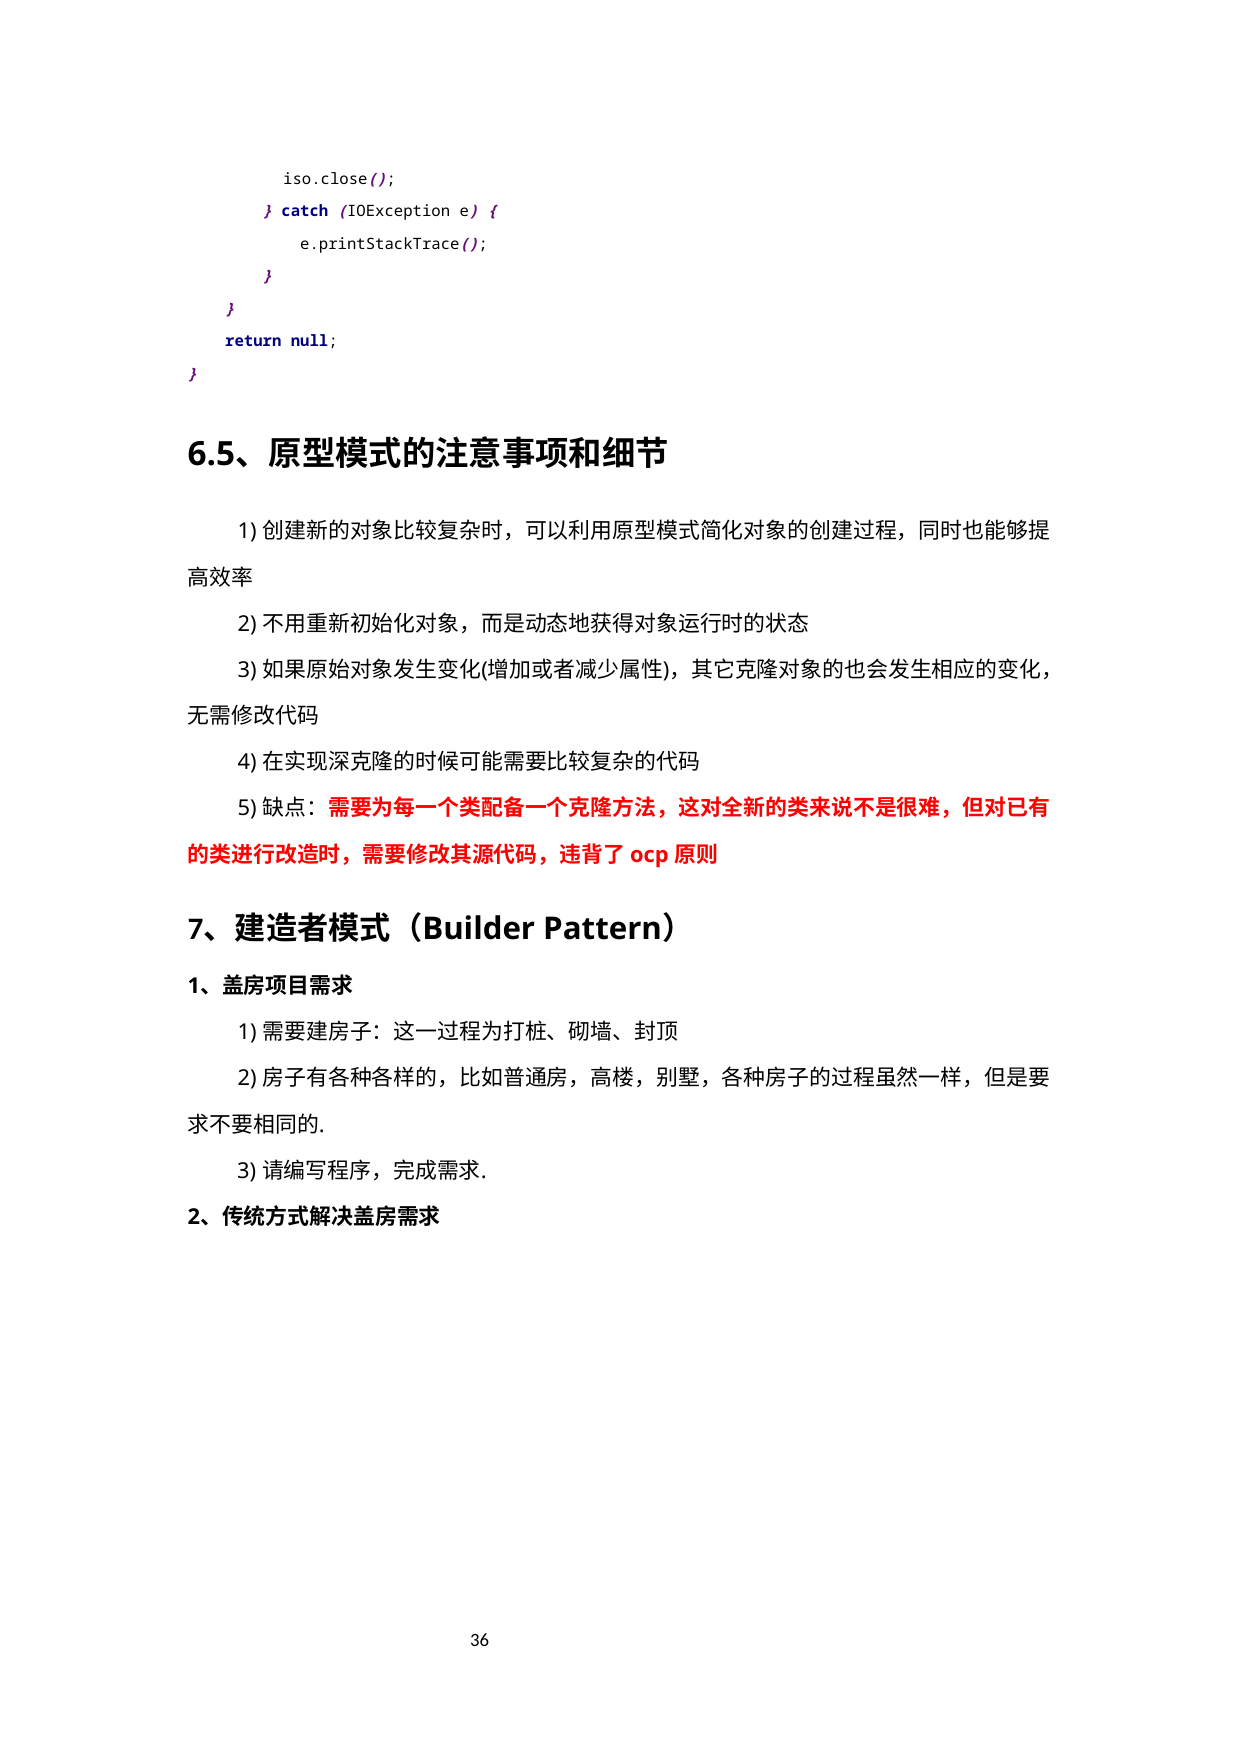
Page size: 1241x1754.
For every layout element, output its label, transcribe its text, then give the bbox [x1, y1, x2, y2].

text 2、传统方式解决盖房需求 [187, 1198, 1053, 1231]
text 3) 如果原始对象发生变化(增加或者减少属性)，其它克隆对象的也会发生相应的变化，无需修改代码 [187, 651, 1053, 730]
text 4) 在实现深克隆的时候可能需要比较复杂的代码 [187, 744, 1053, 776]
text 2) 房子有各种各样的，比如普通房，高楼，别墅，各种房子的过程虽然一样，但是要求不要相同的. [187, 1060, 1053, 1139]
text 2) 不用重新初始化对象，而是动态地获得对象运行时的状态 [187, 605, 1053, 638]
subtitle 建造者模式（Builder Pattern） [187, 893, 1053, 958]
text 5) 缺点：需要为每一个类配备一个克隆方法，这对全新的类来说不是很难，但对已有的类进行改造时，需要修改其源代码，违背了 ocp 原则 [187, 790, 1053, 869]
subtitle 6.5、原型模式的注意事项和细节 [187, 419, 1053, 484]
text 3) 请编写程序，完成需求. [187, 1152, 1053, 1185]
text 1、盖房项目需求 [187, 967, 1053, 1000]
text 1) 需要建房子：这一过程为打桩、砌墙、封顶 [187, 1014, 1053, 1046]
text 1) 创建新的对象比较复杂时，可以利用原型模式简化对象的创建过程，同时也能够提高效率 [187, 513, 1053, 592]
text iso.close(); } catch (IOException e) { e.printStackTrace(); } } return null; } [187, 162, 1053, 389]
